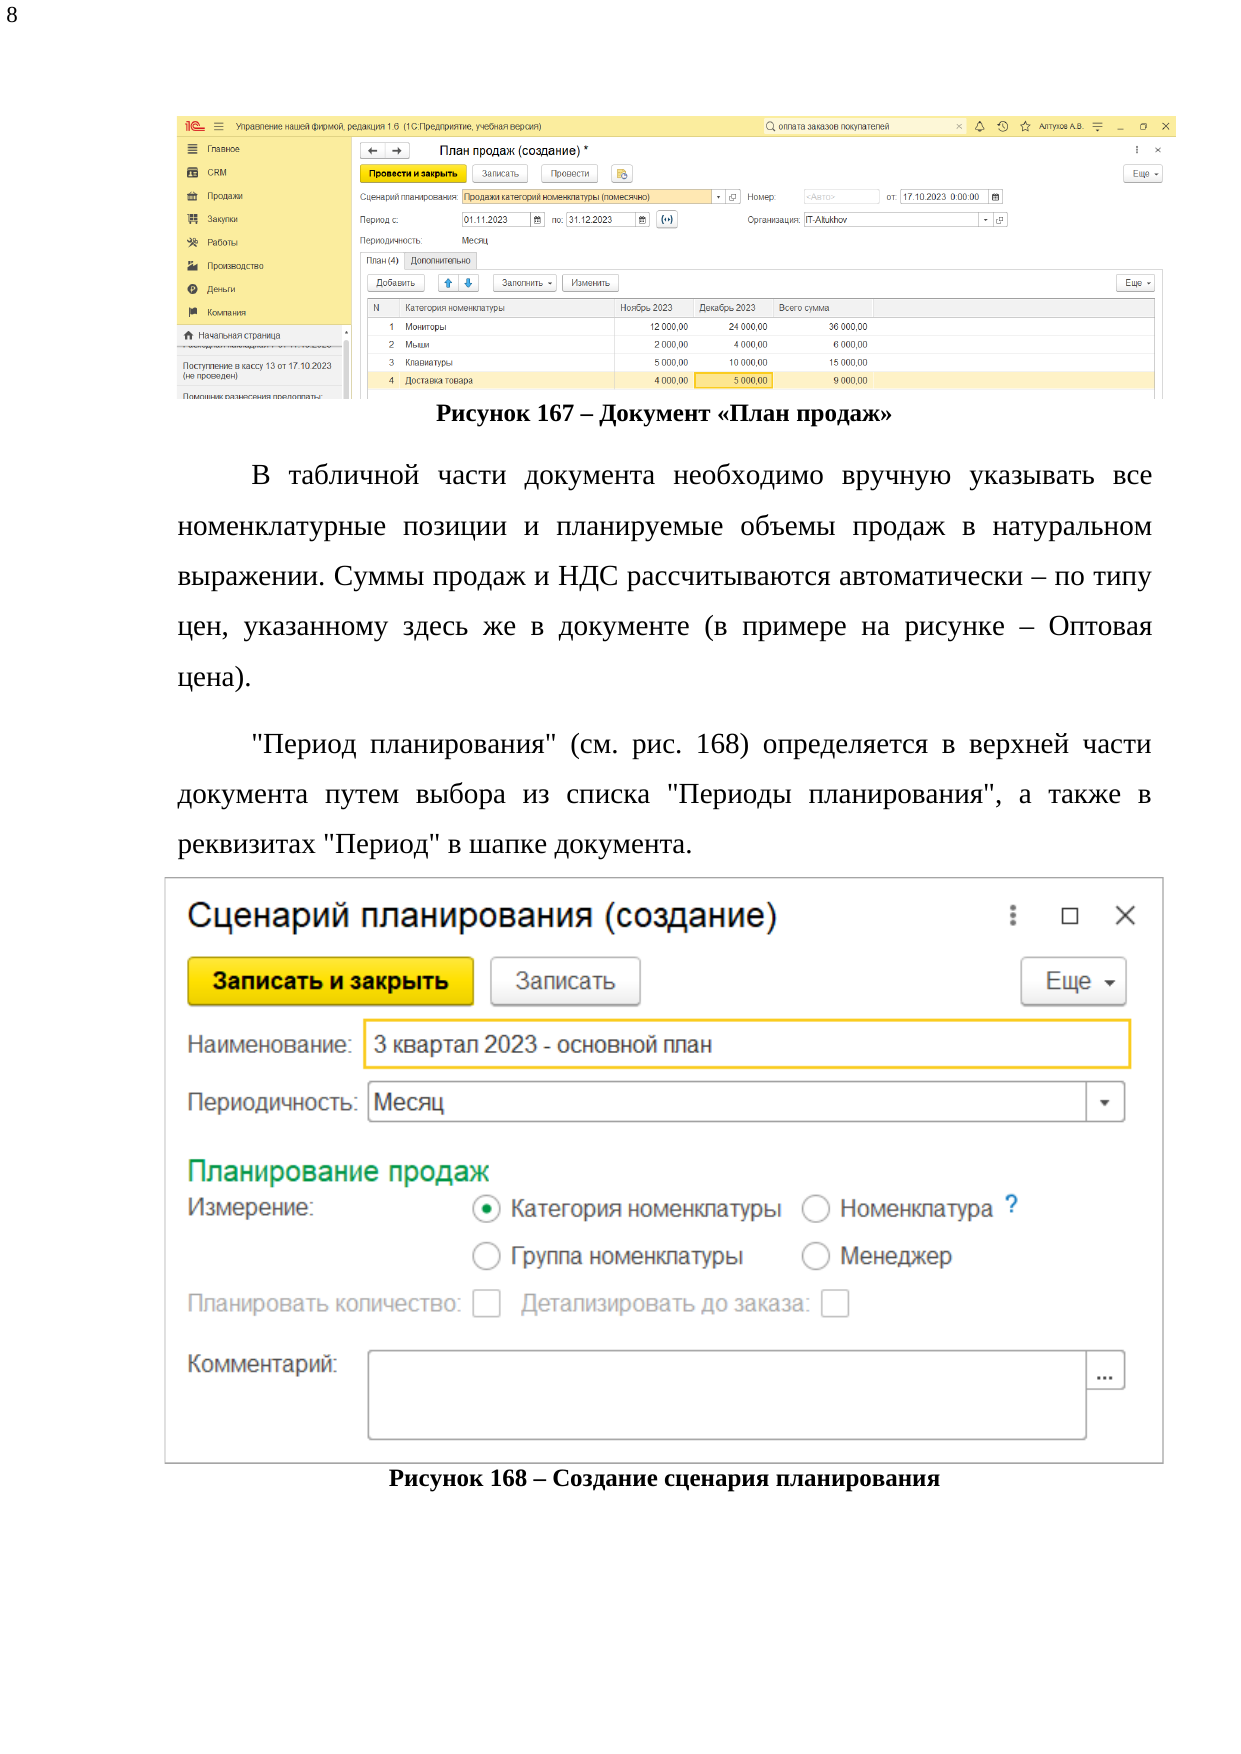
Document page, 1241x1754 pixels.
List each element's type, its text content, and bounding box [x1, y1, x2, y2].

text "Период планирования" (см. рис. 168) определяется в верхней части документа путем выбора из списка "Периоды планирования", а также в реквизитах "Период" в шапке документа. [177, 726, 1152, 860]
text Рисунок 167 – Документ «План продаж» [192, 399, 1137, 427]
picture [164, 877, 1164, 1464]
picture [176, 116, 1176, 399]
text В табличной части документа необходимо вручную указывать все номенклатурные позиции и планируемые объемы продаж в натуральном выражении. Суммы продаж и НДС рассчитываются автоматически – по типу цен, указанному здесь же в документе (в примере на рисунке – Оптовая цена). [177, 457, 1153, 692]
text Рисунок 168 – Создание сценария планирования [192, 1464, 1137, 1492]
